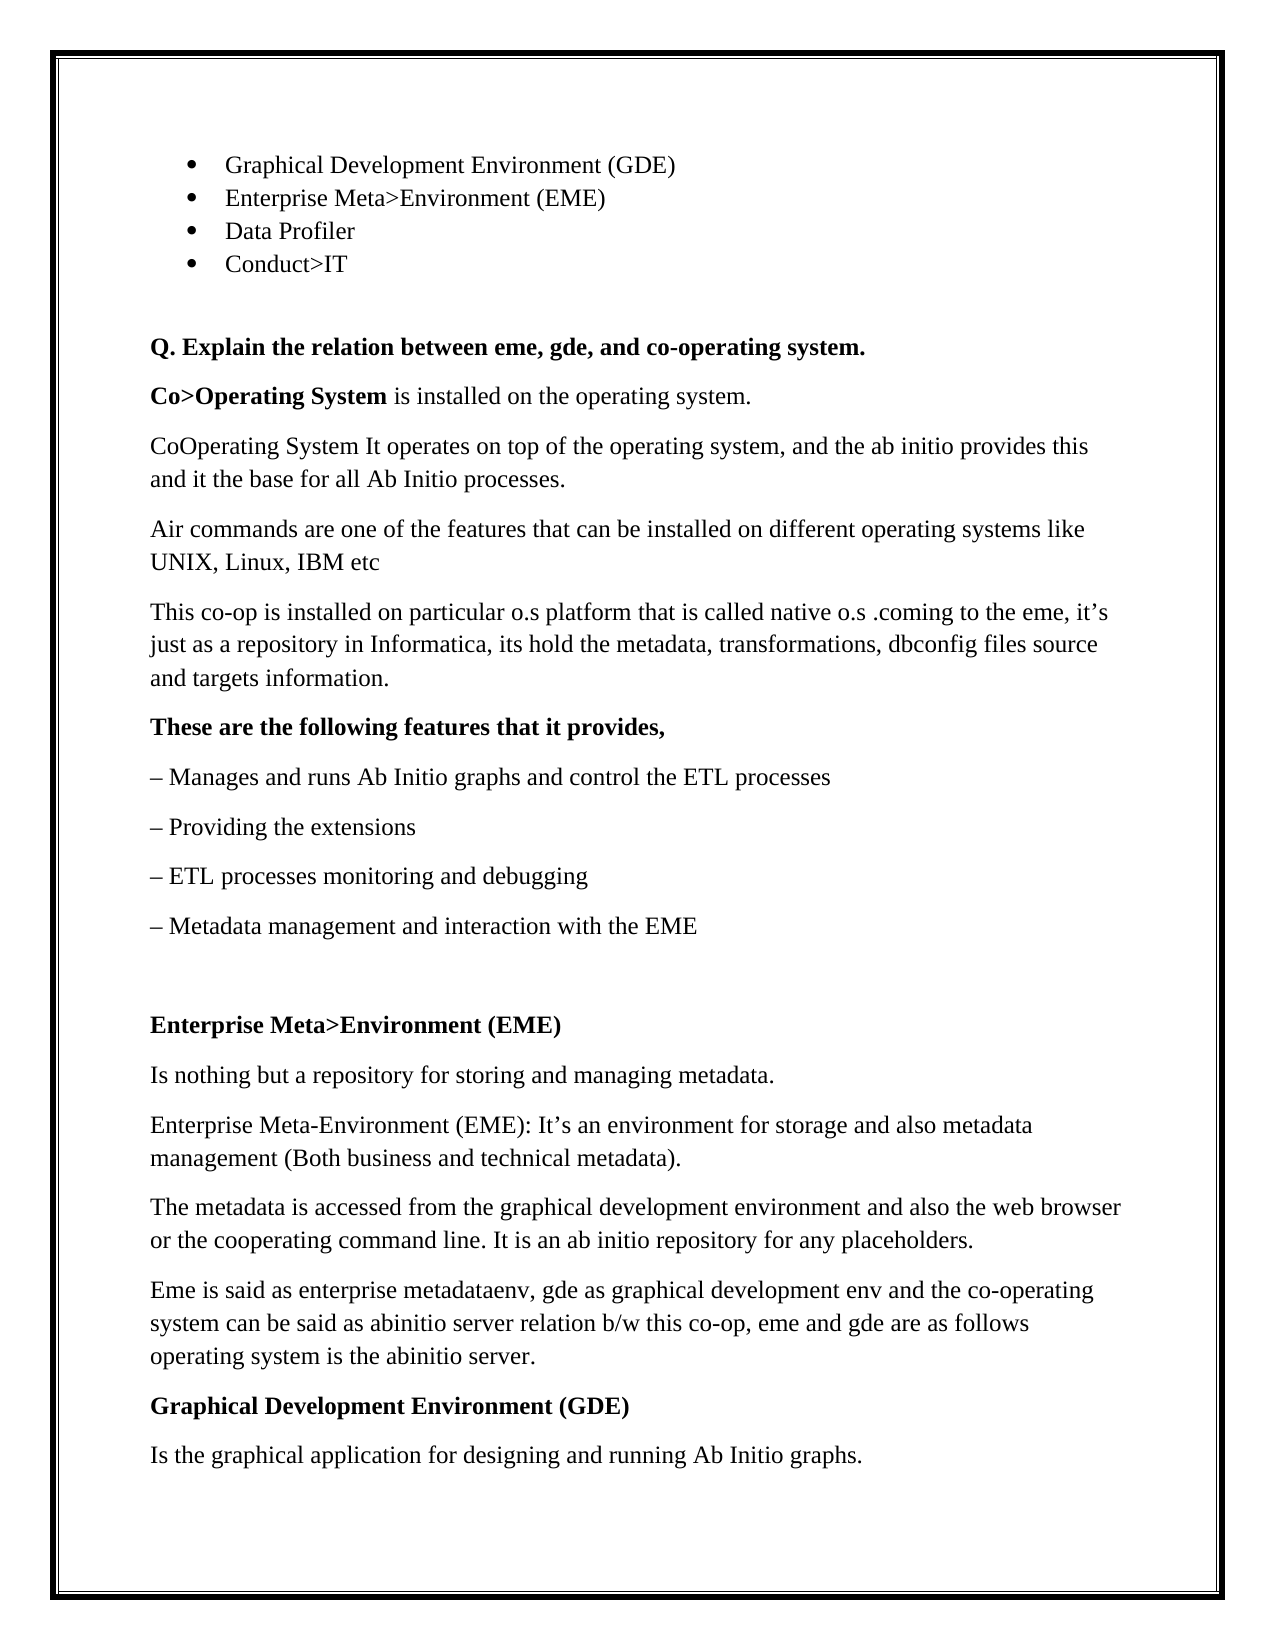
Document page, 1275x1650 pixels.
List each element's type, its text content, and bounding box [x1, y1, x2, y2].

text CoOperating System It operates on top of the operating system, and the ab initio provides this and it the base for all Ab Initio processes. [150, 431, 1125, 493]
text These are the following features that it provides, [150, 712, 1125, 741]
text This co-op is installed on particular o.s platform that is called native o.s .coming to the eme, it’s just as a repository in Informatica, its hold the metadata, transformations, dbconfig files source and targets information. [150, 597, 1125, 691]
text Is the graphical application for designing and running Ab Initio graphs. [150, 1441, 1125, 1469]
text Q. Explain the relation between eme, gde, and co-operating system. [150, 332, 1125, 361]
list Enterprise Meta>Environment (EME) [187, 183, 1125, 212]
list Data Profiler [187, 216, 1125, 245]
text Is nothing but a repository for storing and managing metadata. [150, 1060, 1125, 1089]
text – ETL processes monitoring and debugging [150, 861, 1125, 890]
list Graphical Development Environment (GDE) [187, 150, 1125, 179]
text – Metadata management and interaction with the EME [150, 911, 1125, 940]
text Eme is said as enterprise metadataenv, gde as graphical development env and the co-operating system can be said as abinitio server relation b/w this co-op, eme and gde are as follows operating system is the abinitio server. [150, 1275, 1125, 1370]
text Air commands are one of the features that can be installed on different operating systems like UNIX, Linux, IBM etc [150, 514, 1125, 576]
text Co>Operating System is installed on the operating system. [150, 381, 1125, 410]
text – Providing the extensions [150, 812, 1125, 840]
text The metadata is accessed from the graphical development environment and also the web browser or the cooperating command line. It is an ab initio repository for any placeholders. [150, 1192, 1125, 1254]
text Graphical Development Environment (GDE) [150, 1391, 1125, 1420]
text Enterprise Meta-Environment (EME): It’s an environment for storage and also metadata management (Both business and technical metadata). [150, 1110, 1125, 1172]
text Enterprise Meta>Environment (EME) [150, 1010, 1125, 1039]
text – Manages and runs Ab Initio graphs and control the ETL processes [150, 762, 1125, 791]
list Conduct>IT [187, 249, 1125, 278]
